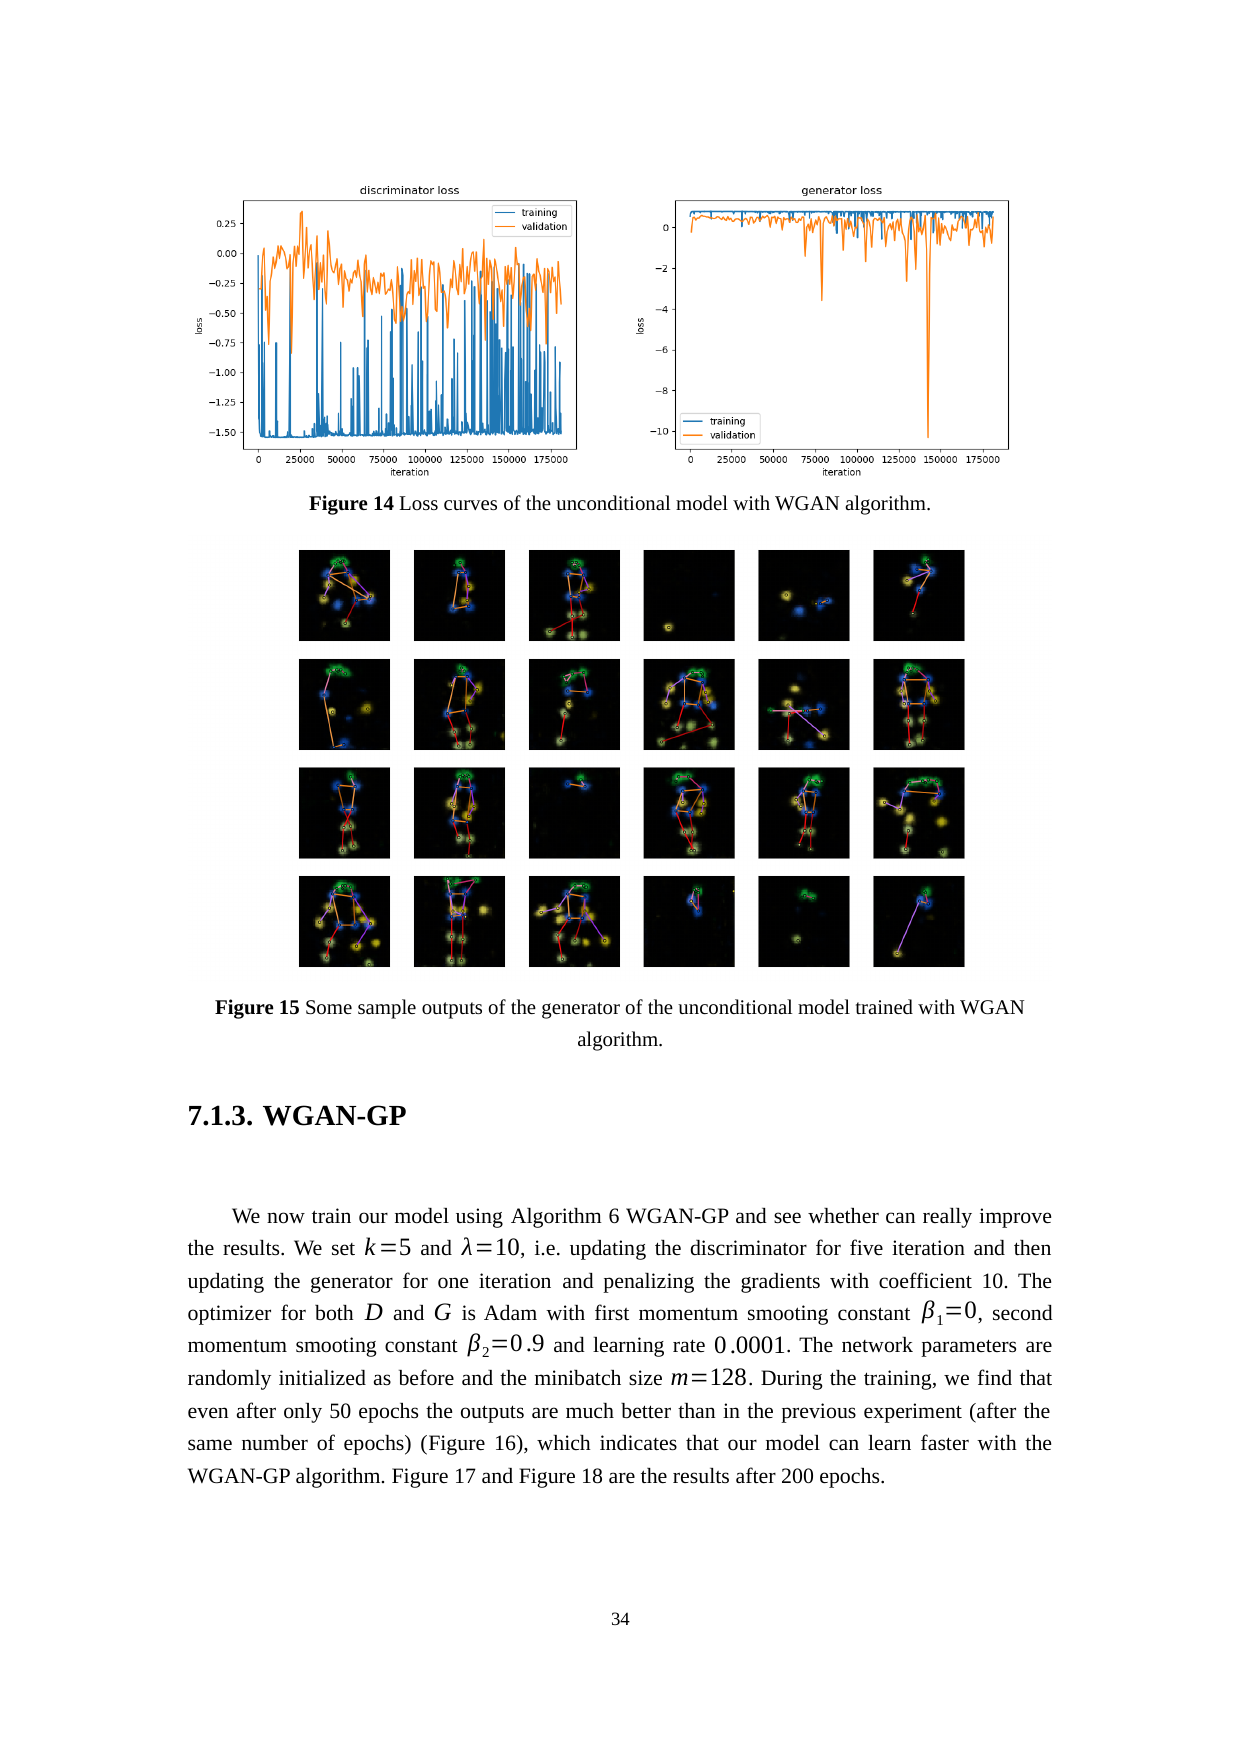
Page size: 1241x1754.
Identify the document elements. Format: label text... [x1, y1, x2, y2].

picture [189, 161, 619, 484]
subtitle WGAN-GP [187, 1083, 1053, 1148]
text We now train our model using Algorithm 6 WGAN-GP and see whether can really improve the results. We set and , i.e. updating the discriminator for five iteration and then updating the generator for one iteration and penalizing the gradients with coefficient 10. The optimizer for both and is Adam with first momentum smooting constant , second momentum smooting constant and learning rate . The network parameters are randomly initialized as before and the minibatch size . During the training, we find that even after only 50 epochs the outputs are much better than in the previous experiment (after the same number of epochs) (Figure 16), which indicates that our model can learn faster with the WGAN-GP algorithm. Figure 17 and Figure 18 are the results after 200 epochs. [187, 1199, 1053, 1491]
picture [621, 161, 1051, 484]
picture [188, 535, 1053, 982]
text Figure 15 Some sample outputs of the generator of the unconditional model trained with WGAN algorithm. [209, 991, 1031, 1056]
text Figure 14 Loss curves of the unconditional model with WGAN algorithm. [209, 487, 1031, 519]
